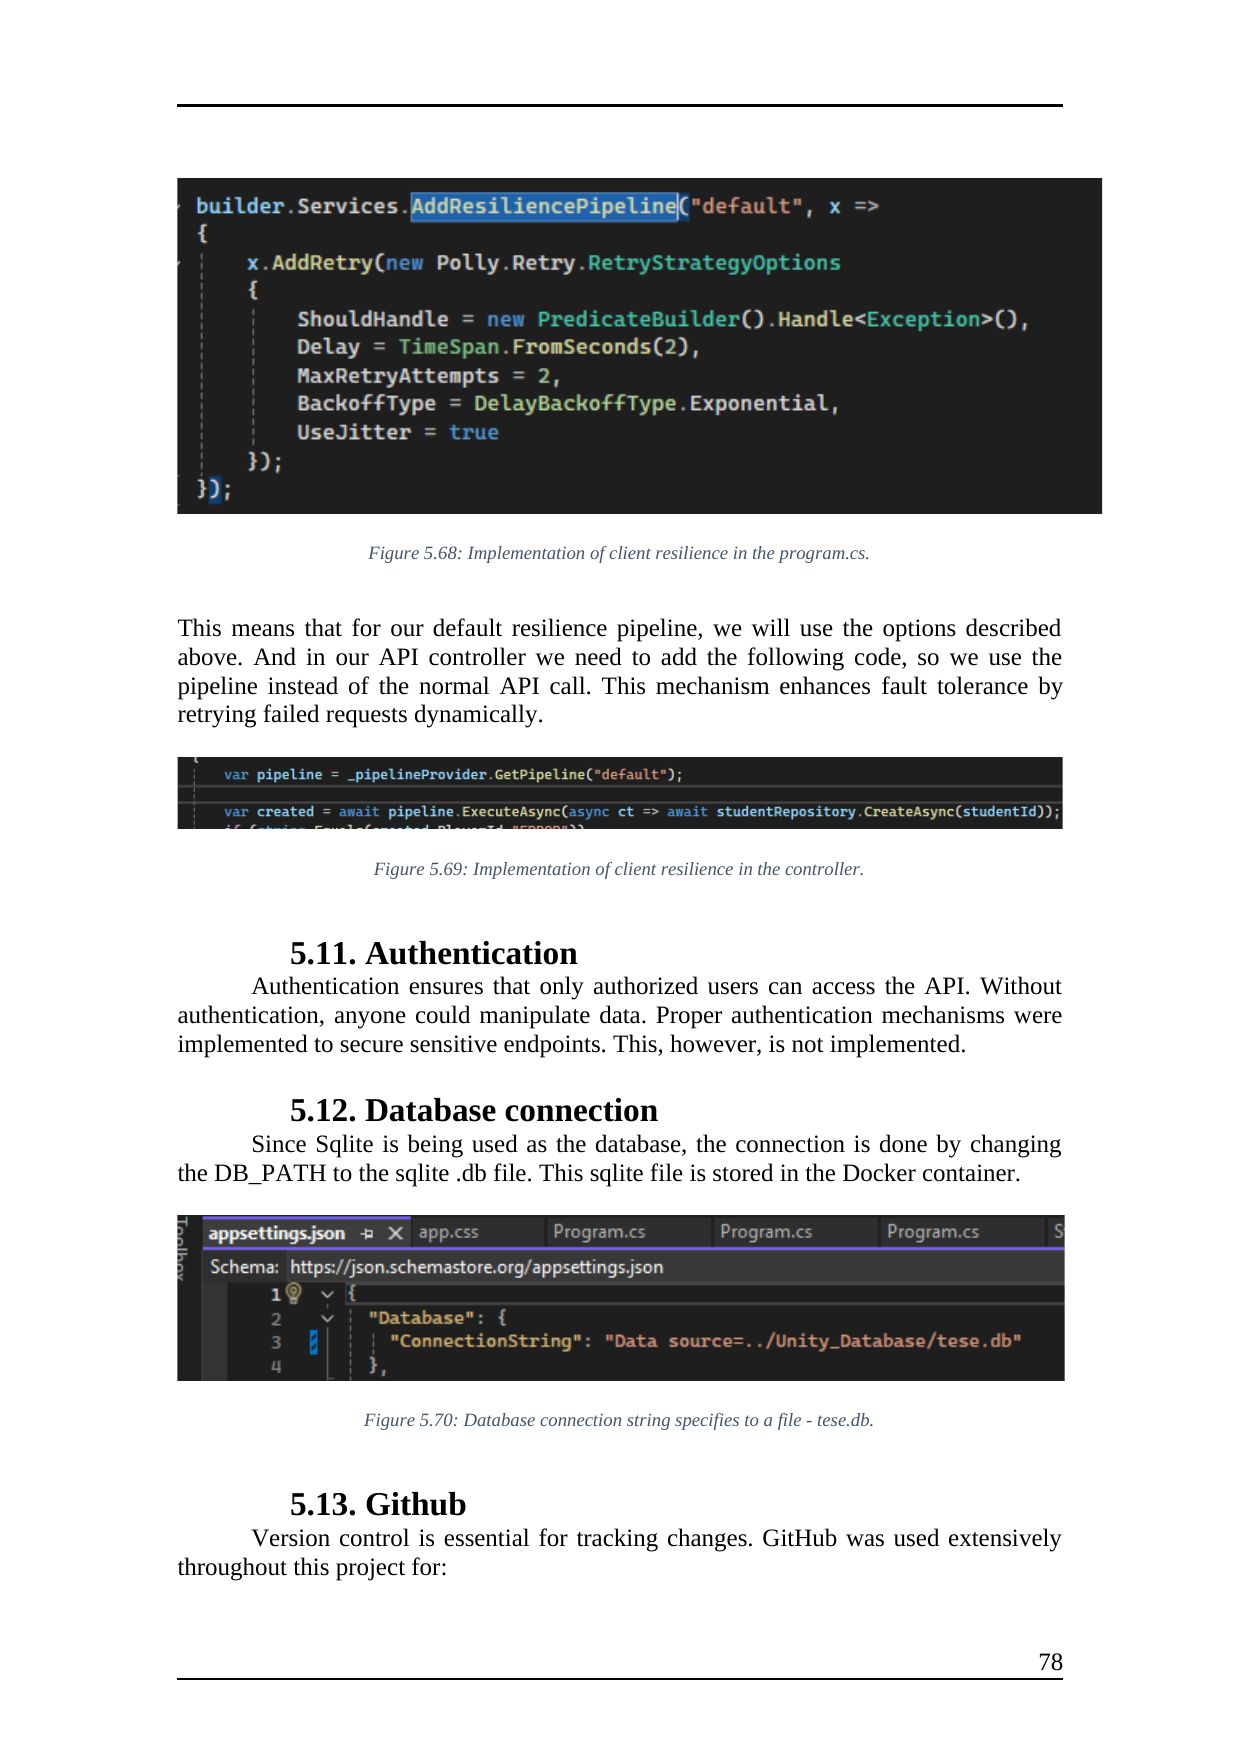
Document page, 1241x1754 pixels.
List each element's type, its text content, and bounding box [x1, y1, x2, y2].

text Since Sqlite is being used as the database, the connection is done by changing the DB_PATH to the sqlite .db file. This sqlite file is stored in the Docker container. [177, 1129, 1063, 1186]
picture [177, 178, 1103, 514]
subtitle Database connection [290, 1091, 1063, 1129]
text Authentication ensures that only authorized users can access the API. Without authentication, anyone could manipulate data. Proper authentication mechanisms were implemented to secure sensitive endpoints. This, however, is not implemented. [177, 971, 1063, 1058]
picture [177, 1215, 1065, 1381]
text Version control is essential for tracking changes. GitHub was used extensively throughout this project for: [177, 1523, 1063, 1580]
subtitle Github [290, 1484, 1063, 1523]
subtitle Authentication [290, 933, 1063, 971]
text This means that for our default resilience pipeline, we will use the options described above. And in our API controller we need to add the following code, so we use the pipeline instead of the normal API call. This mechanism enhances fault tolerance by retrying failed requests dynamically. [177, 613, 1063, 728]
picture [177, 757, 1063, 829]
